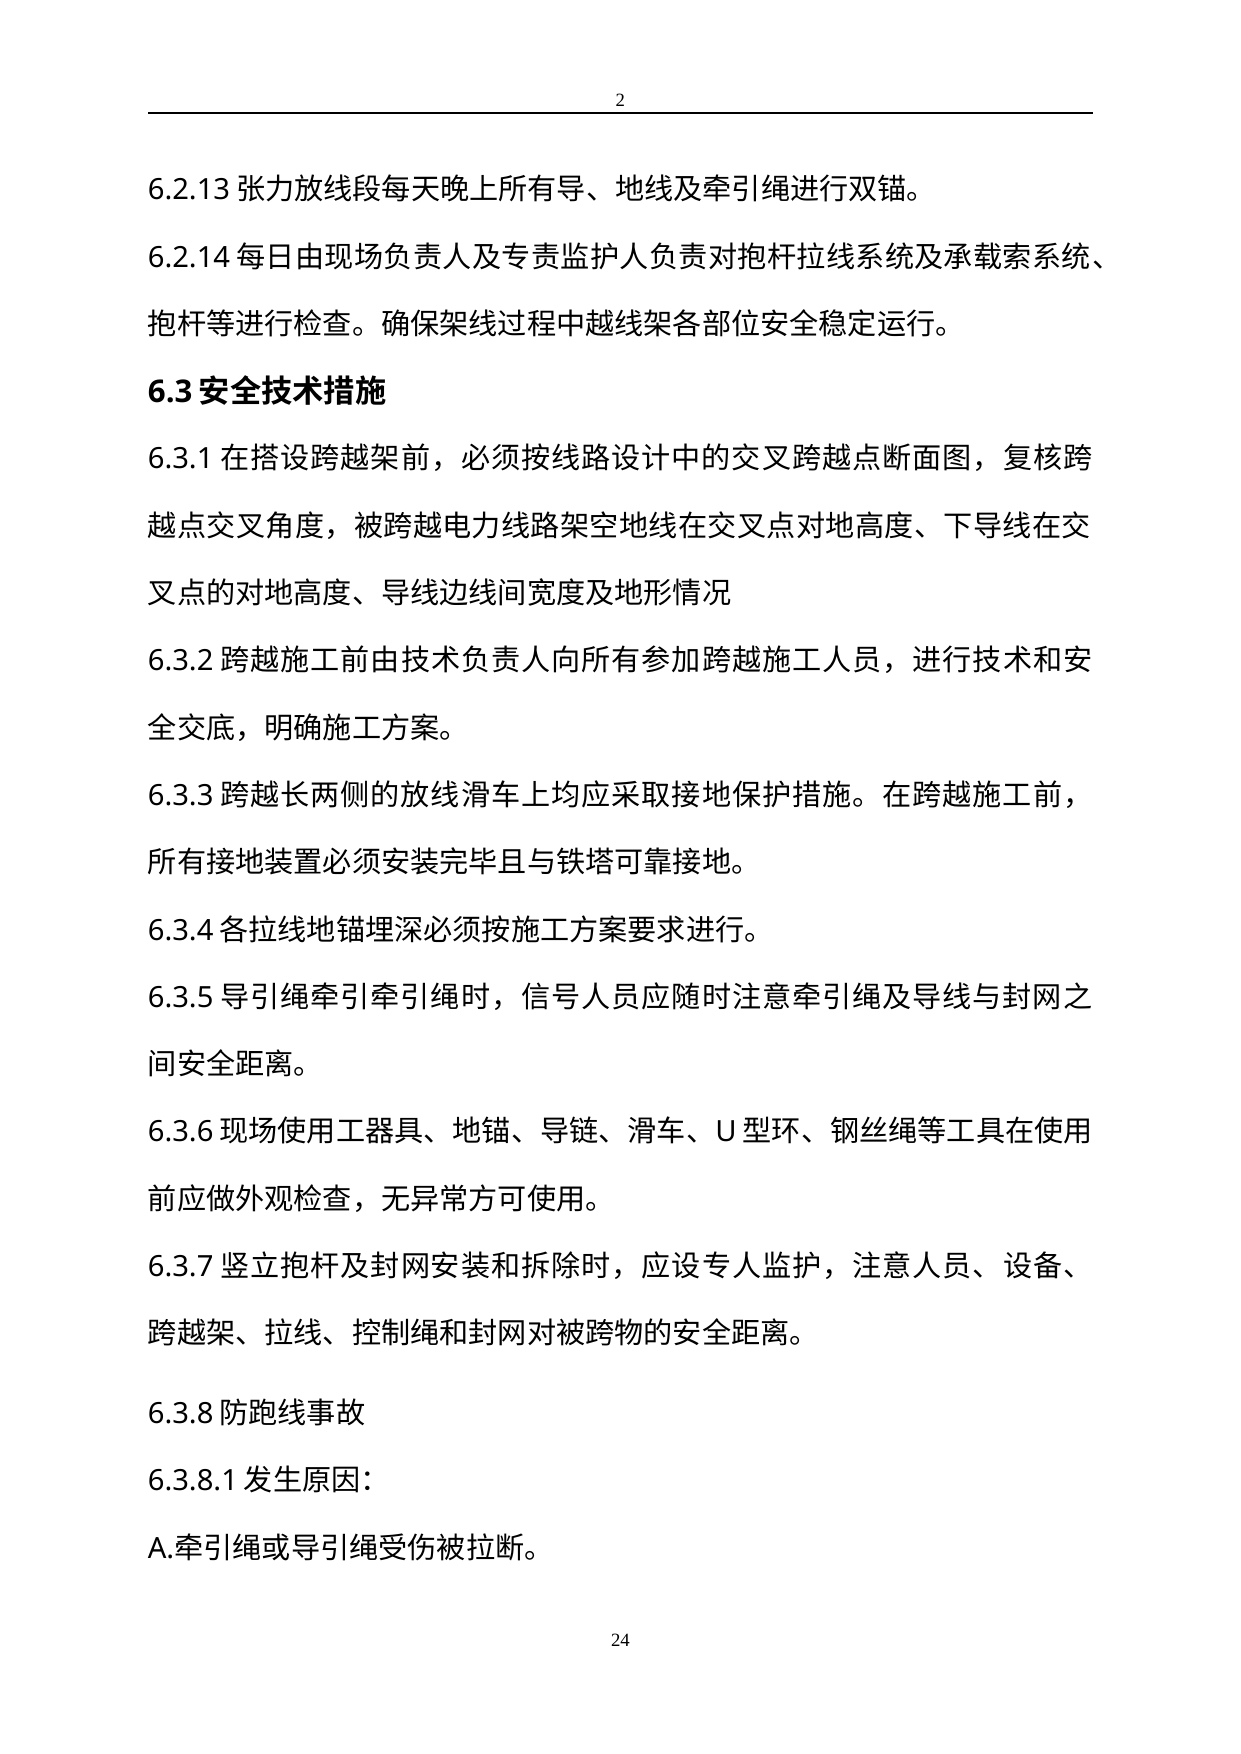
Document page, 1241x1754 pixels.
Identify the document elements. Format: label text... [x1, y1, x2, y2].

text 6.3.5导引绳牵引牵引绳时，信号人员应随时注意牵引绳及导线与封网之间安全距离。 [148, 961, 1093, 1096]
text 6.3.8.1发生原因： [148, 1444, 1093, 1512]
text 6.3.6现场使用工器具、地锚、导链、滑车、U型环、钢丝绳等工具在使用前应做外观检查，无异常方可使用。 [148, 1096, 1093, 1230]
text A.牵引绳或导引绳受伤被拉断。 [148, 1512, 1093, 1579]
text 6.3.2跨越施工前由技术负责人向所有参加跨越施工人员，进行技术和安全交底，明确施工方案。 [148, 624, 1093, 759]
text 6.2.14每日由现场负责人及专责监护人负责对抱杆拉线系统及承载索系统、抱杆等进行检查。确保架线过程中越线架各部位安全稳定运行。 [148, 221, 1093, 355]
text 6.3.8防跑线事故 [148, 1377, 1093, 1444]
text 6.2.13张力放线段每天晚上所有导、地线及牵引绳进行双锚。 [148, 153, 1093, 221]
text 6.3.4各拉线地锚埋深必须按施工方案要求进行。 [148, 894, 1093, 961]
subtitle 6.3安全技术措施 [148, 355, 1093, 423]
text 6.3.3跨越长两侧的放线滑车上均应采取接地保护措施。在跨越施工前，所有接地装置必须安装完毕且与铁塔可靠接地。 [148, 759, 1093, 894]
text 6.3.7竖立抱杆及封网安装和拆除时，应设专人监护，注意人员、设备、跨越架、拉线、控制绳和封网对被跨物的安全距离。 [148, 1230, 1093, 1365]
text 6.3.1在搭设跨越架前，必须按线路设计中的交叉跨越点断面图，复核跨越点交叉角度，被跨越电力线路架空地线在交叉点对地高度、下导线在交叉点的对地高度、导线边线间宽度及地形情况 [148, 423, 1093, 624]
